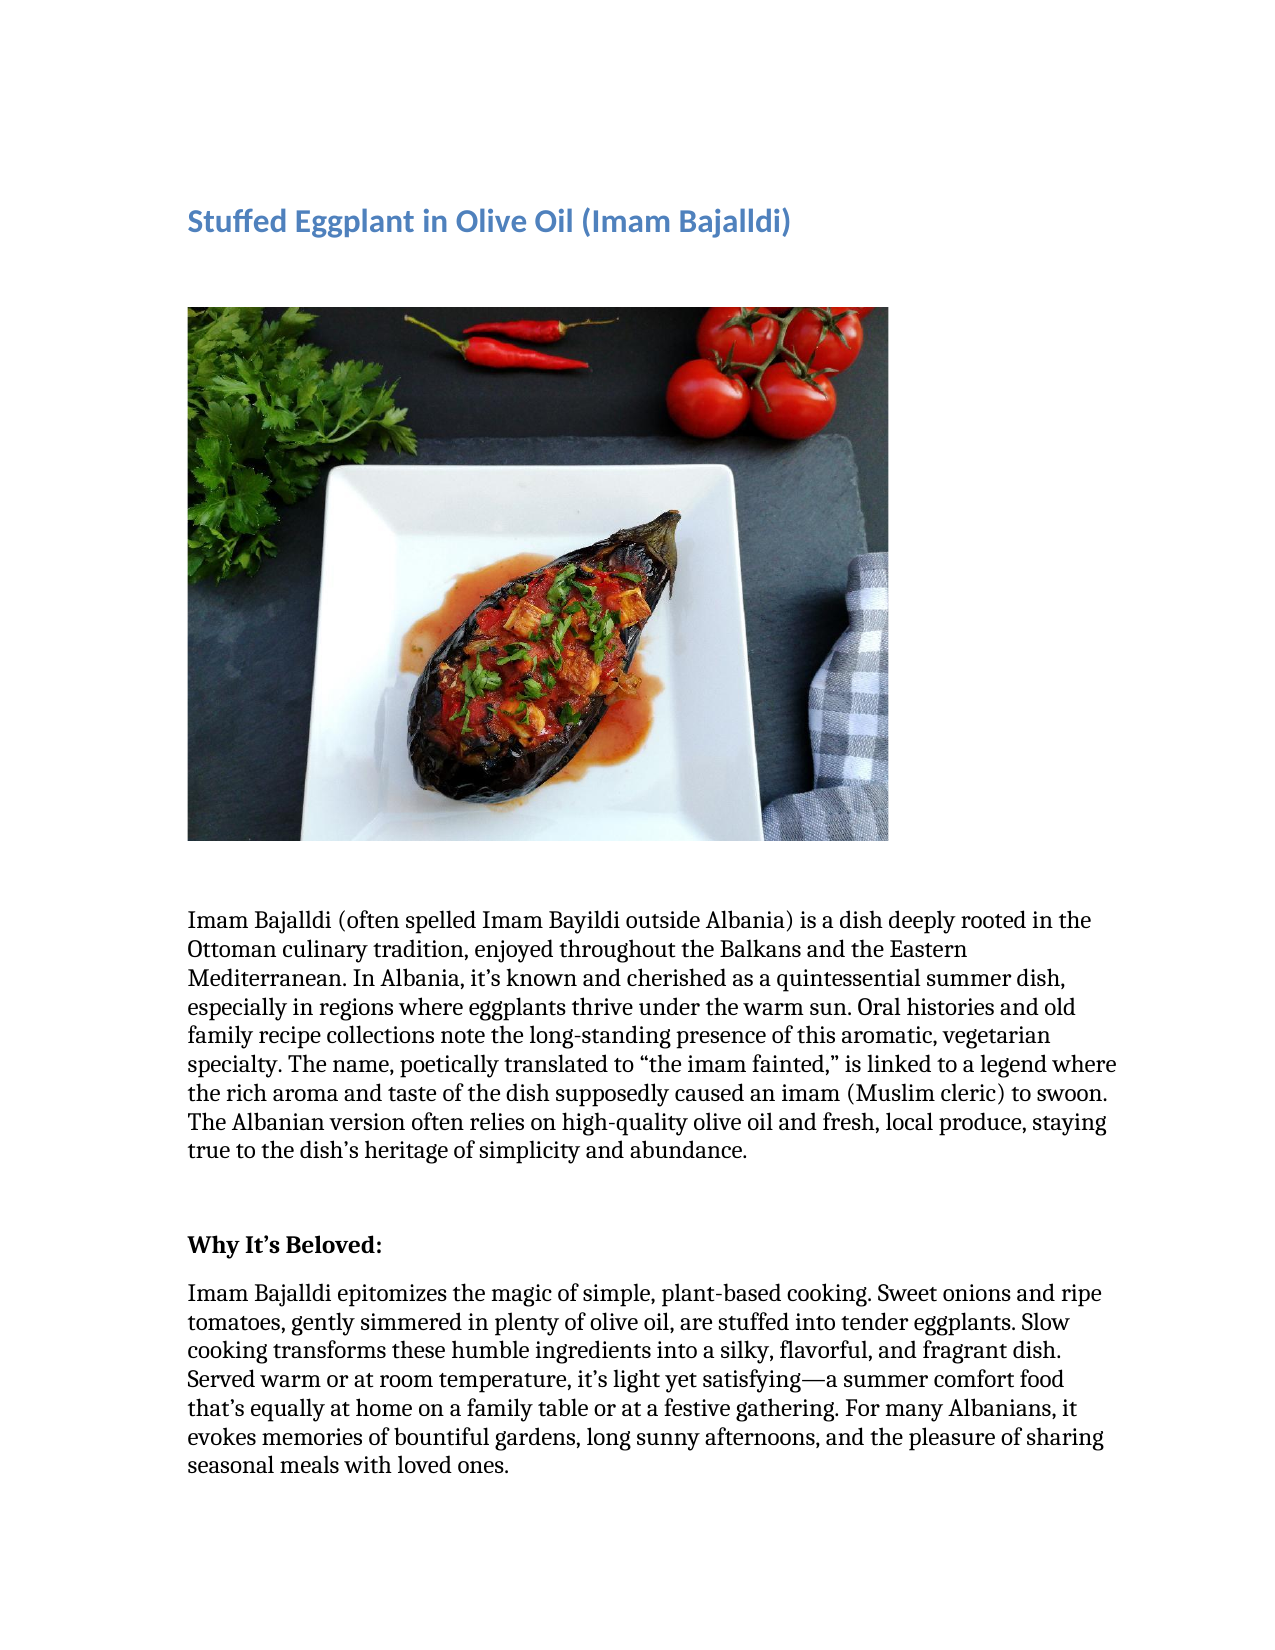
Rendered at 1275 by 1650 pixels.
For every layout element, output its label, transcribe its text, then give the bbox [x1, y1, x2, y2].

text Imam Bajalldi (often spelled Imam Bayildi outside Albania) is a dish deeply rooted in the Ottoman culinary tradition, enjoyed throughout the Balkans and the Eastern Mediterranean. In Albania, it’s known and cherished as a quintessential summer dish, especially in regions where eggplants thrive under the warm sun. Oral histories and old family recipe collections note the long-standing presence of this aromatic, vegetarian specialty. The name, poetically translated to “the imam fainted,” is linked to a legend where the rich aroma and taste of the dish supposedly caused an imam (Muslim cleric) to swoon. The Albanian version often relies on high-quality olive oil and fresh, local produce, staying true to the dish’s heritage of simplicity and abundance. [187, 906, 1125, 1165]
text Why It’s Beloved: [187, 1231, 1125, 1260]
picture [187, 307, 889, 841]
subtitle Stuffed Eggplant in Olive Oil (Imam Bajalldi) [187, 200, 1125, 241]
text Imam Bajalldi epitomizes the magic of simple, plant-based cooking. Sweet onions and ripe tomatoes, gently simmered in plenty of olive oil, are stuffed into tender eggplants. Slow cooking transforms these humble ingredients into a silky, flavorful, and fragrant dish. Served warm or at room temperature, it’s light yet satisfying—a summer comfort food that’s equally at home on a family table or at a festive gathering. For many Albanians, it evokes memories of bountiful gardens, long sunny afternoons, and the pleasure of sharing seasonal meals with loved ones. [187, 1279, 1125, 1480]
